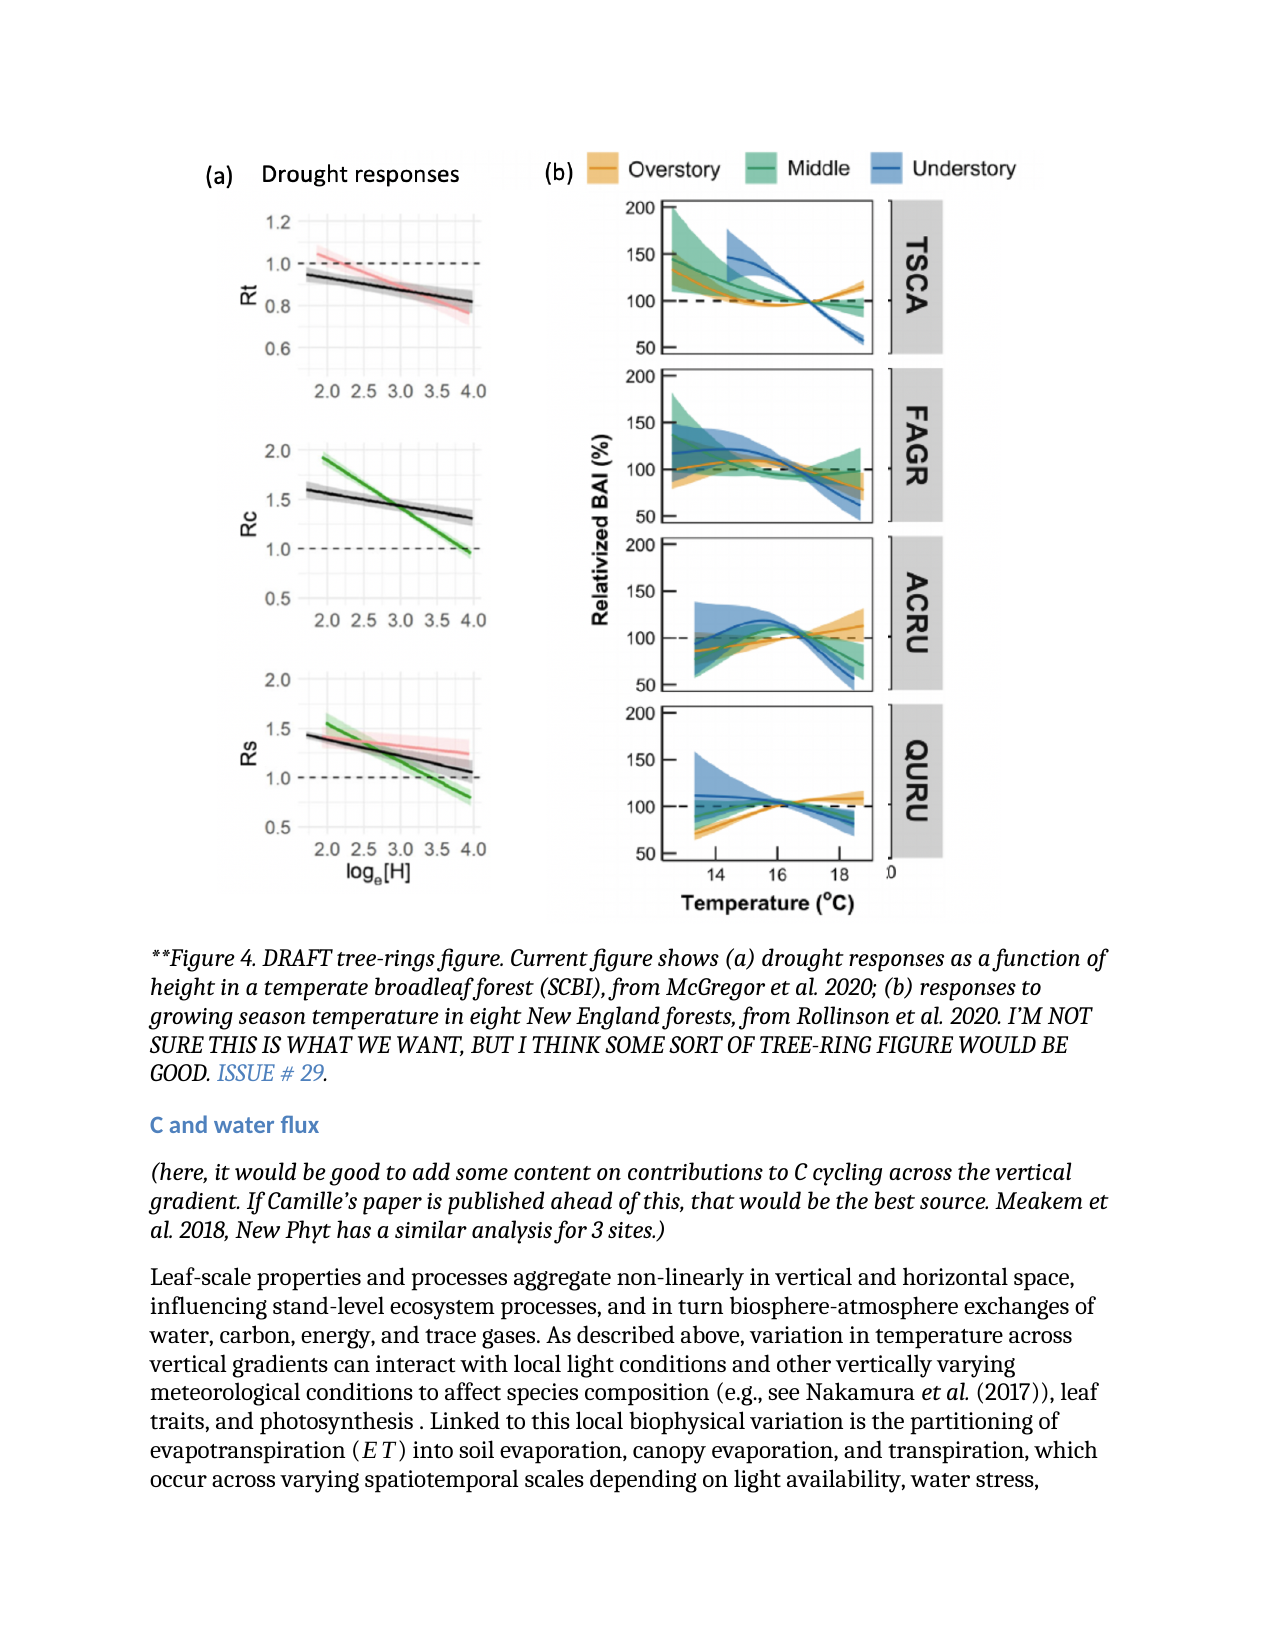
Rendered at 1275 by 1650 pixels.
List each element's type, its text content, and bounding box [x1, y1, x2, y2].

text **Figure 4. DRAFT tree-rings figure. Current figure shows (a) drought responses as a function of height in a temperate broadleaf forest (SCBI), from McGregor et al. 2020; (b) responses to growing season temperature in eight New England forests, from Rollinson et al. 2020. I’M NOT SURE THIS IS WHAT WE WANT, BUT I THINK SOME SORT OF TREE-RING FIGURE WOULD BE GOOD. ISSUE # 29. [150, 944, 1125, 1088]
subtitle C and water flux [150, 1109, 1125, 1139]
text (here, it would be good to add some content on contributions to C cycling across the vertical gradient. If Camille’s paper is published ahead of this, that would be the best source. Meakem et al. 2018, New Phyt has a similar analysis for 3 sites.) [150, 1158, 1125, 1244]
picture [168, 150, 1044, 924]
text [150, 1263, 1125, 1493]
